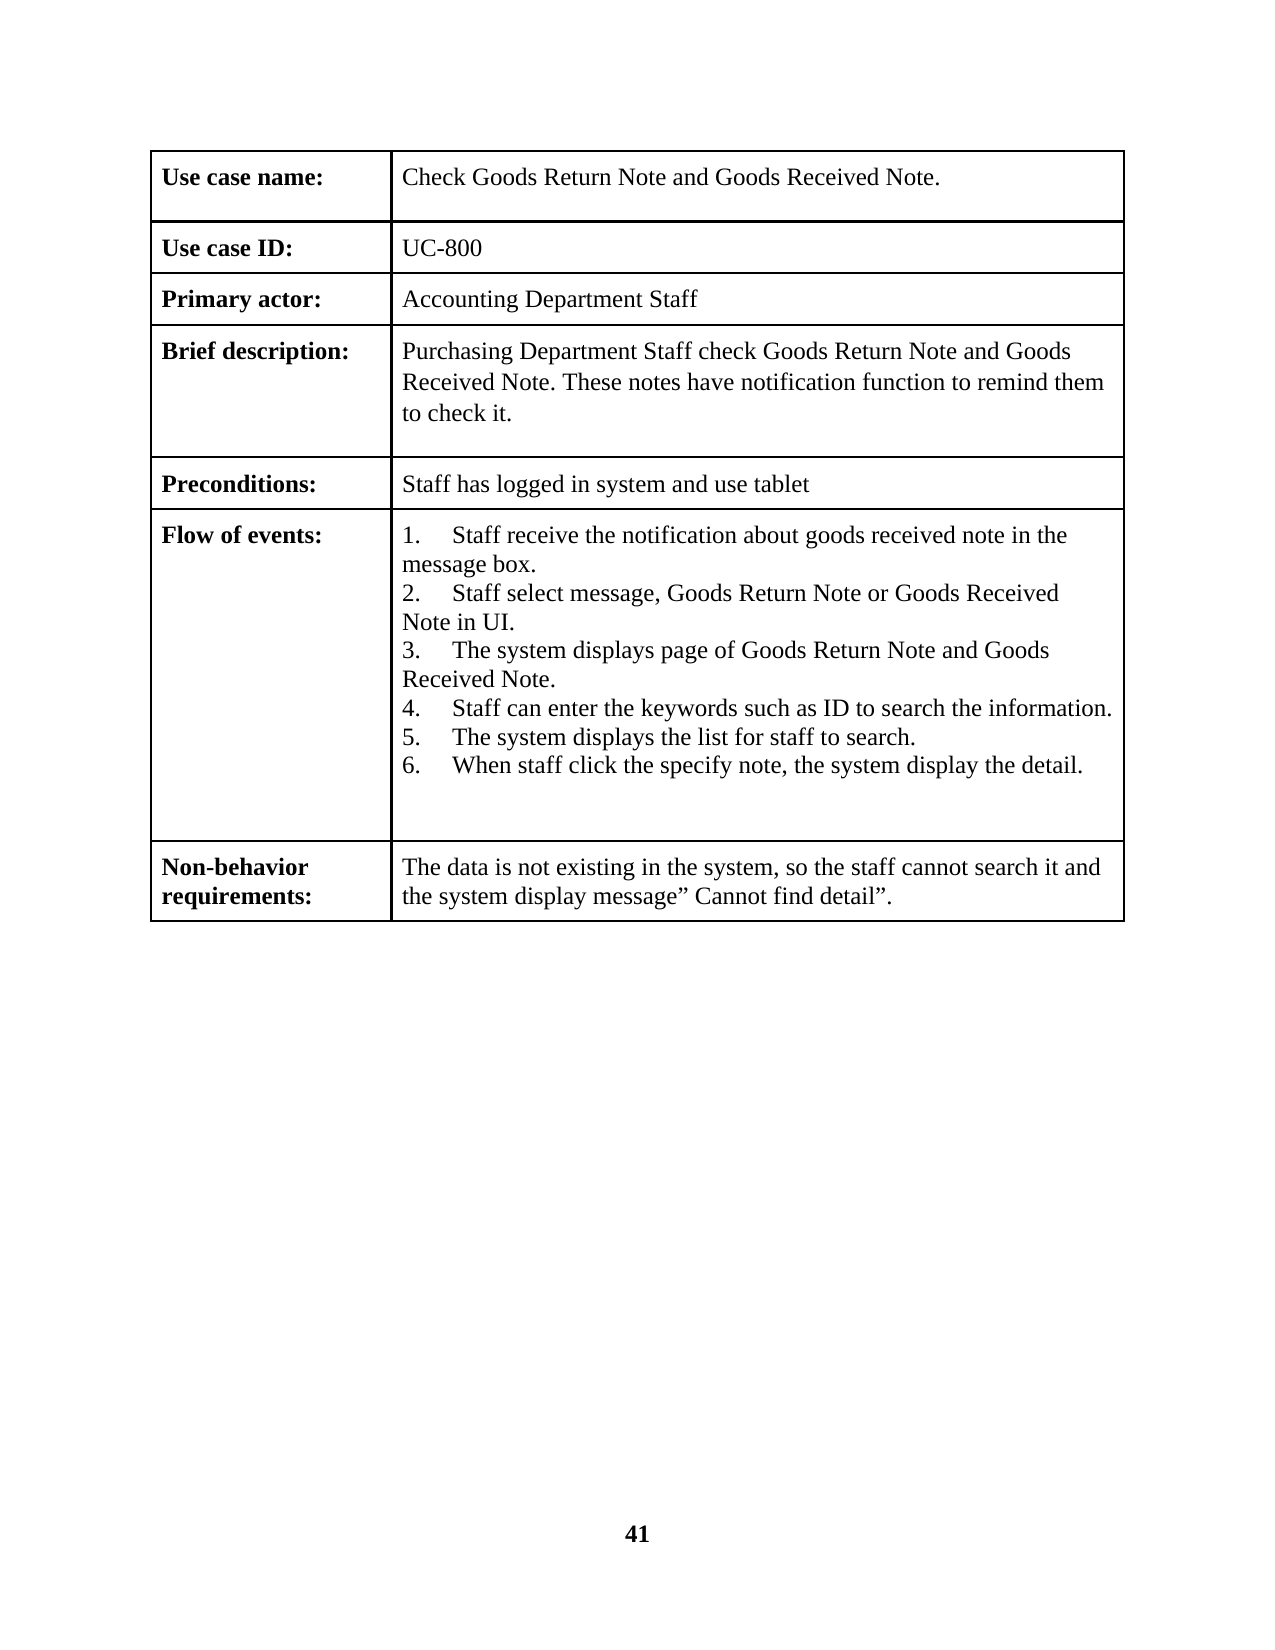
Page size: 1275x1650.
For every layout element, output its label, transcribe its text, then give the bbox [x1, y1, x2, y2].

table_cell Preconditions: [152, 458, 390, 508]
table_cell Purchasing Department Staff check Goods Return Note and Goods Received Note. These notes have notification function to remind them to check it. [393, 326, 1123, 456]
table_cell Non-behavior requirements: [152, 842, 390, 920]
table_cell Flow of events: [152, 510, 390, 840]
table_cell Use case ID: [152, 223, 390, 272]
table_cell Accounting Department Staff [393, 274, 1123, 324]
table_cell UC-800 [393, 223, 1123, 272]
table_cell 1. Staff receive the notification about goods received note in the message box. 2. Staff select message, Goods Return Note or Goods Received Note in UI. 3. The system displays page of Goods Return Note and Goods Received Note. 4. Staff can enter the keywords such as ID to search the information. 5. The system displays the list for staff to search. 6. When staff click the specify note, the system display the detail. [393, 510, 1123, 840]
table_cell Primary actor: [152, 274, 390, 324]
table_header Use case name: [152, 152, 390, 220]
table_cell Staff has logged in system and use tablet [393, 458, 1123, 508]
table_cell The data is not existing in the system, so the staff cannot search it and the system display message” Cannot find detail”. [393, 842, 1123, 920]
table_header Check Goods Return Note and Goods Received Note. [393, 152, 1123, 220]
table_cell Brief description: [152, 326, 390, 456]
